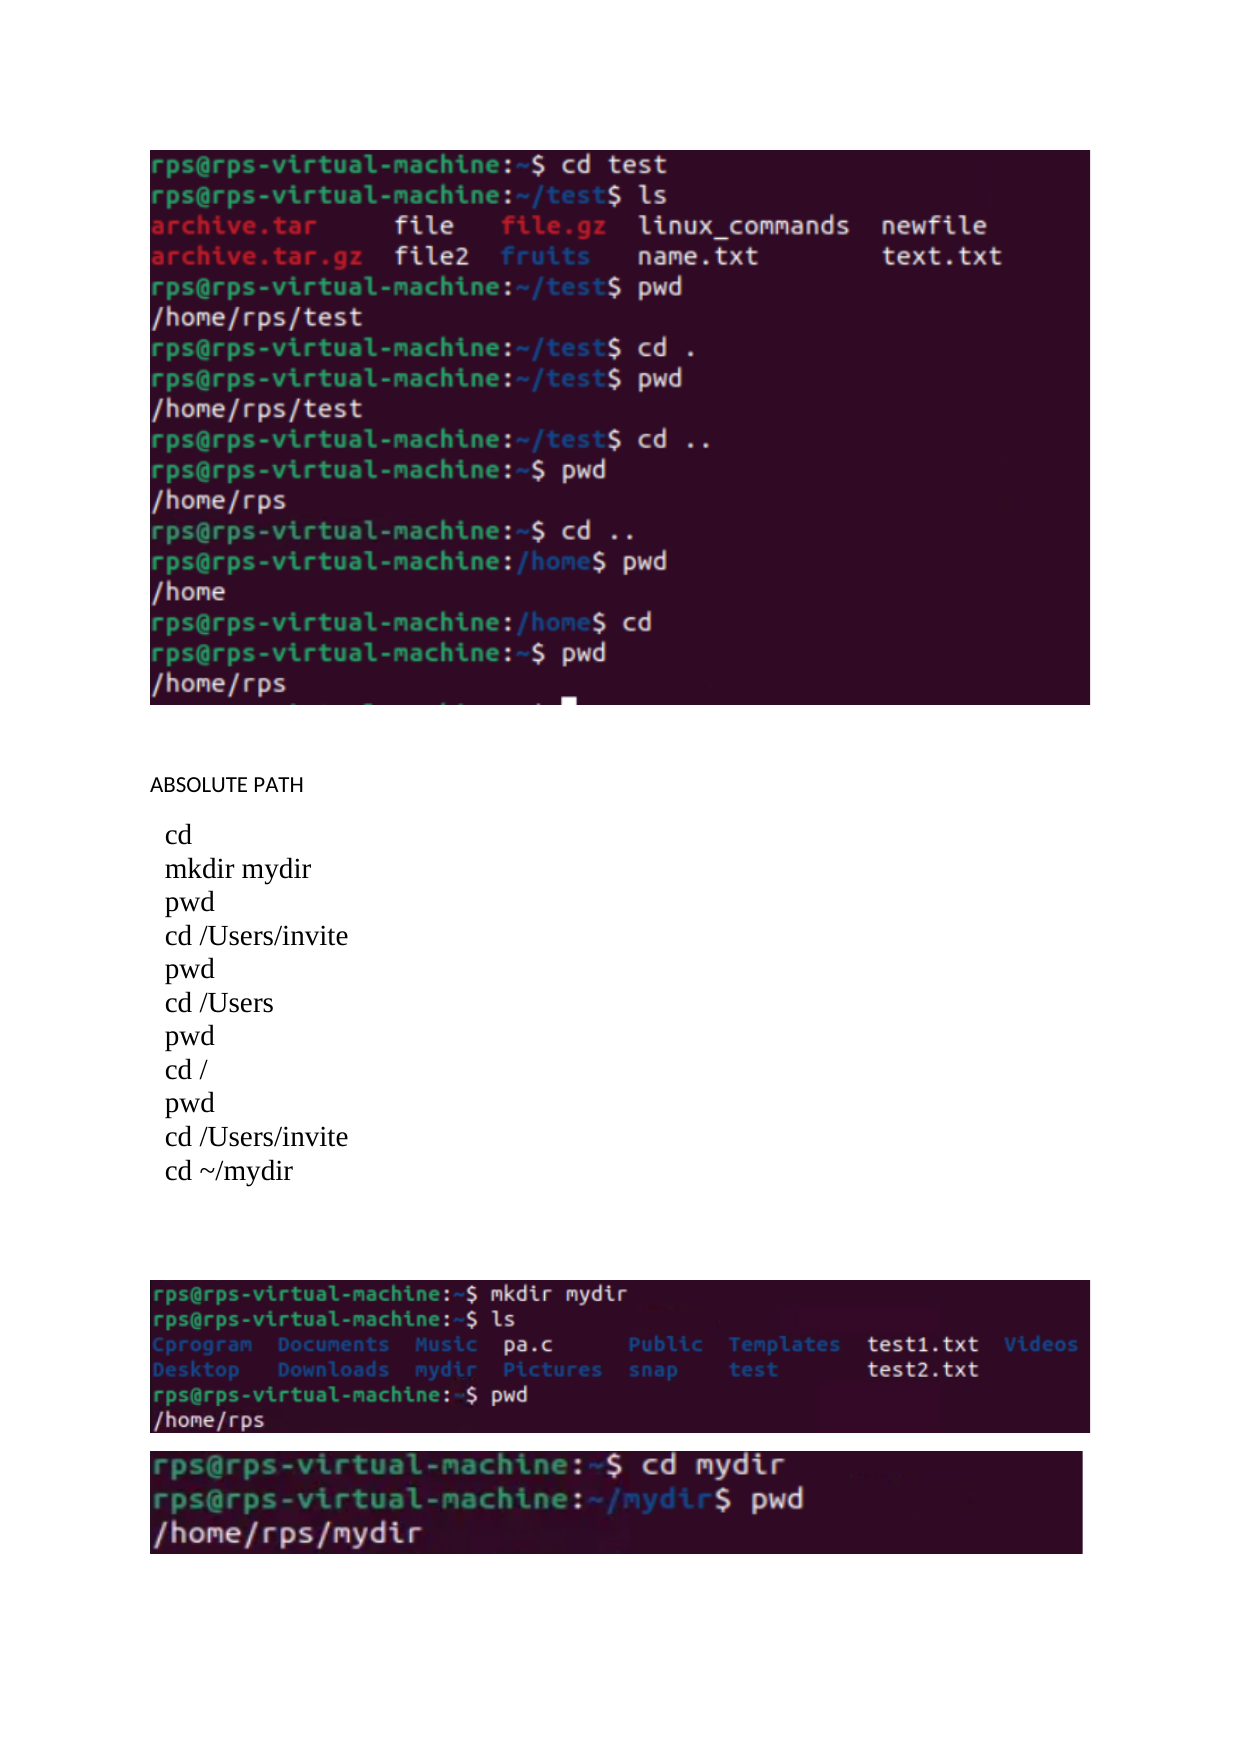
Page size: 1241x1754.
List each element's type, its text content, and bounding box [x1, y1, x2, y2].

text pwd [150, 1018, 1090, 1052]
text cd / [150, 1052, 1090, 1086]
text pwd [150, 951, 1090, 985]
text pwd [150, 884, 1090, 918]
text cd /Users/invite [150, 1119, 1090, 1153]
text cd /Users/invite [150, 918, 1090, 951]
text cd ~/mydir [150, 1153, 1090, 1186]
text cd [150, 817, 1090, 851]
picture [150, 1451, 1083, 1554]
text cd /Users [150, 985, 1090, 1018]
text ABSOLUTE PATH [150, 770, 1090, 798]
picture [150, 150, 1091, 705]
text mkdir mydir [150, 851, 1090, 884]
text pwd [150, 1086, 1090, 1119]
picture [150, 1280, 1091, 1433]
